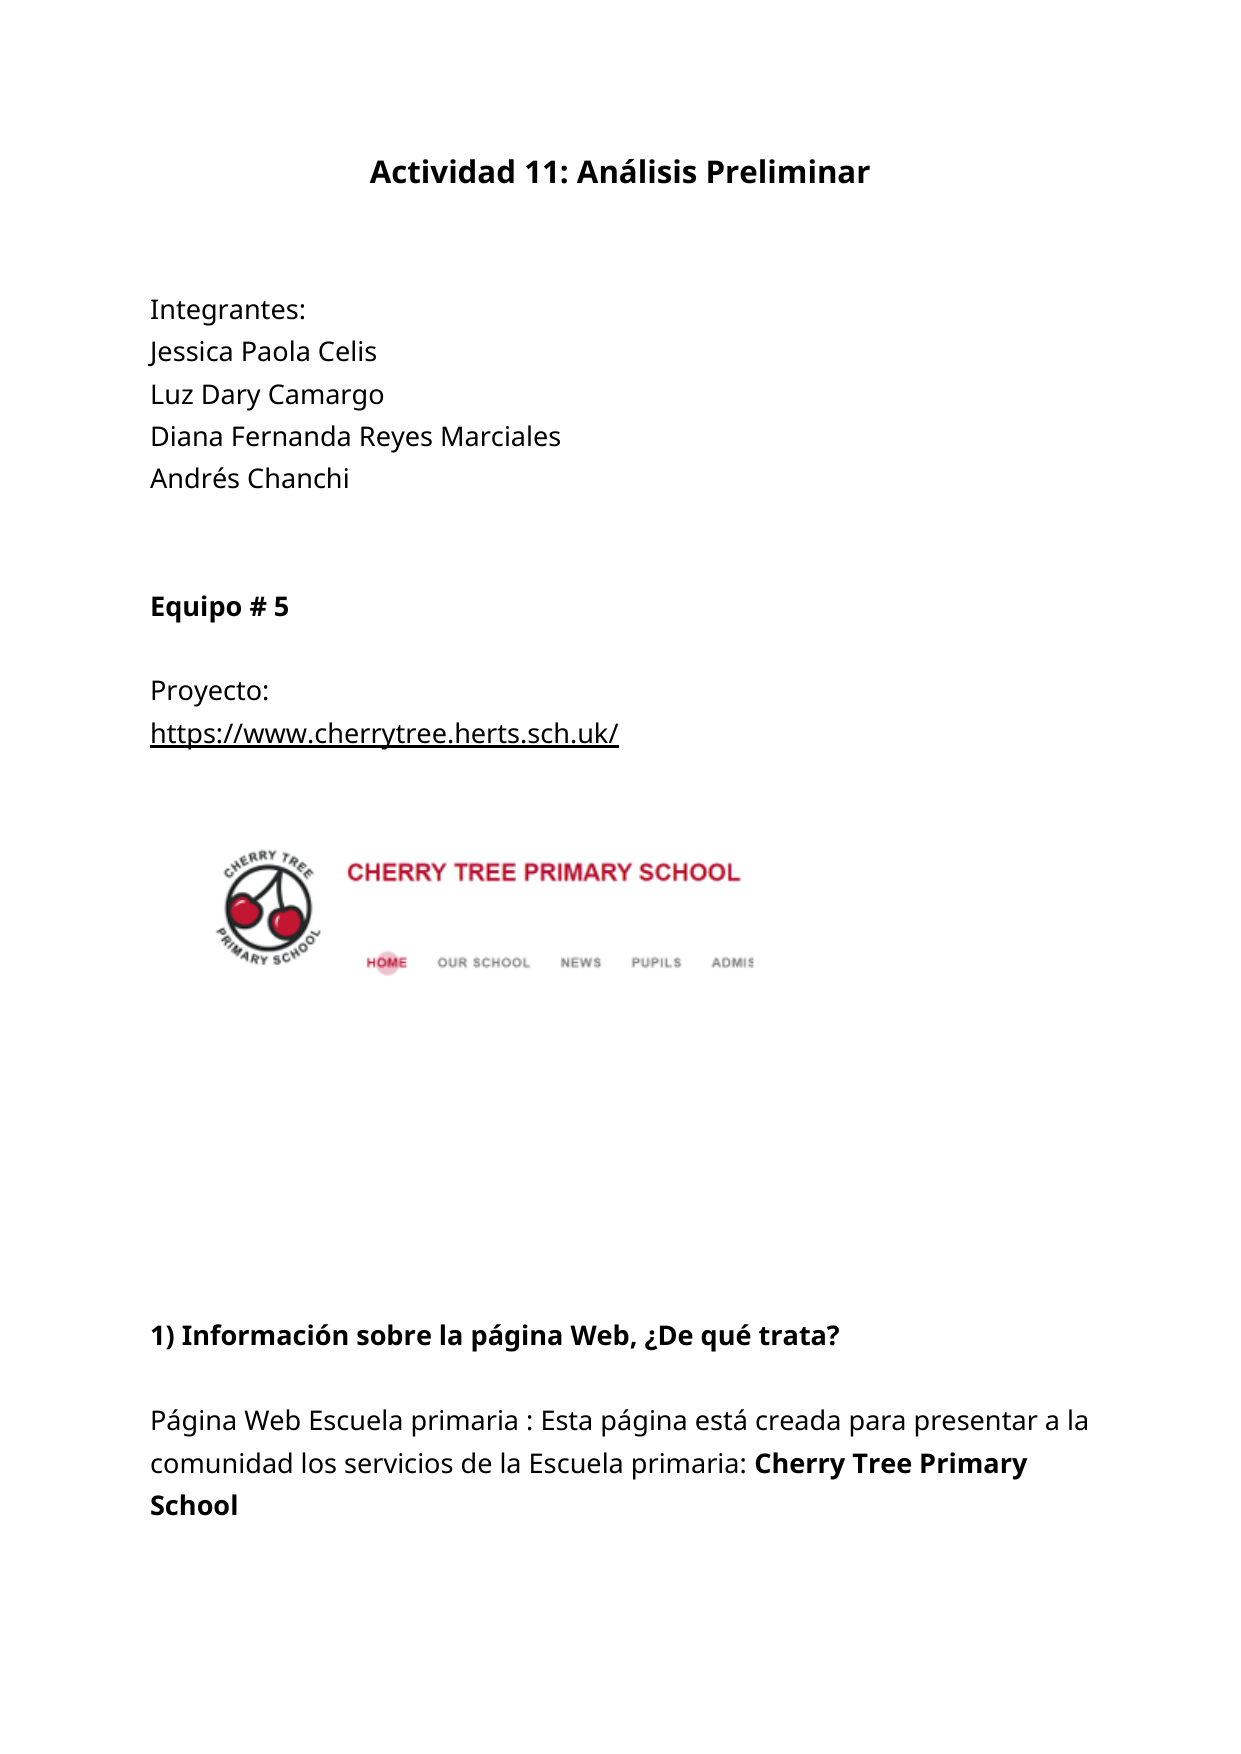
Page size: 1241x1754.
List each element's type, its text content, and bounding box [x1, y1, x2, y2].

text 1) Información sobre la página Web, ¿De qué trata? [150, 1317, 1090, 1354]
text Integrantes: [150, 290, 1090, 327]
text Equipo # 5 [150, 587, 1090, 624]
text Andrés Chanchi [150, 460, 1090, 497]
text Diana Fernanda Reyes Marciales [150, 417, 1090, 454]
picture [150, 799, 1068, 1017]
text https://www.cherrytree.herts.sch.uk/ [150, 714, 1090, 751]
text Página Web Escuela primaria : Esta página está creada para presentar a la comunidad los servicios de la Escuela primaria: Cherry Tree Primary School [150, 1402, 1090, 1523]
text Jessica Paola Celis [150, 333, 1090, 369]
text Luz Dary Camargo [150, 375, 1090, 412]
text Actividad 11: Análisis Preliminar [150, 150, 1090, 193]
text Proyecto: [150, 672, 1090, 709]
